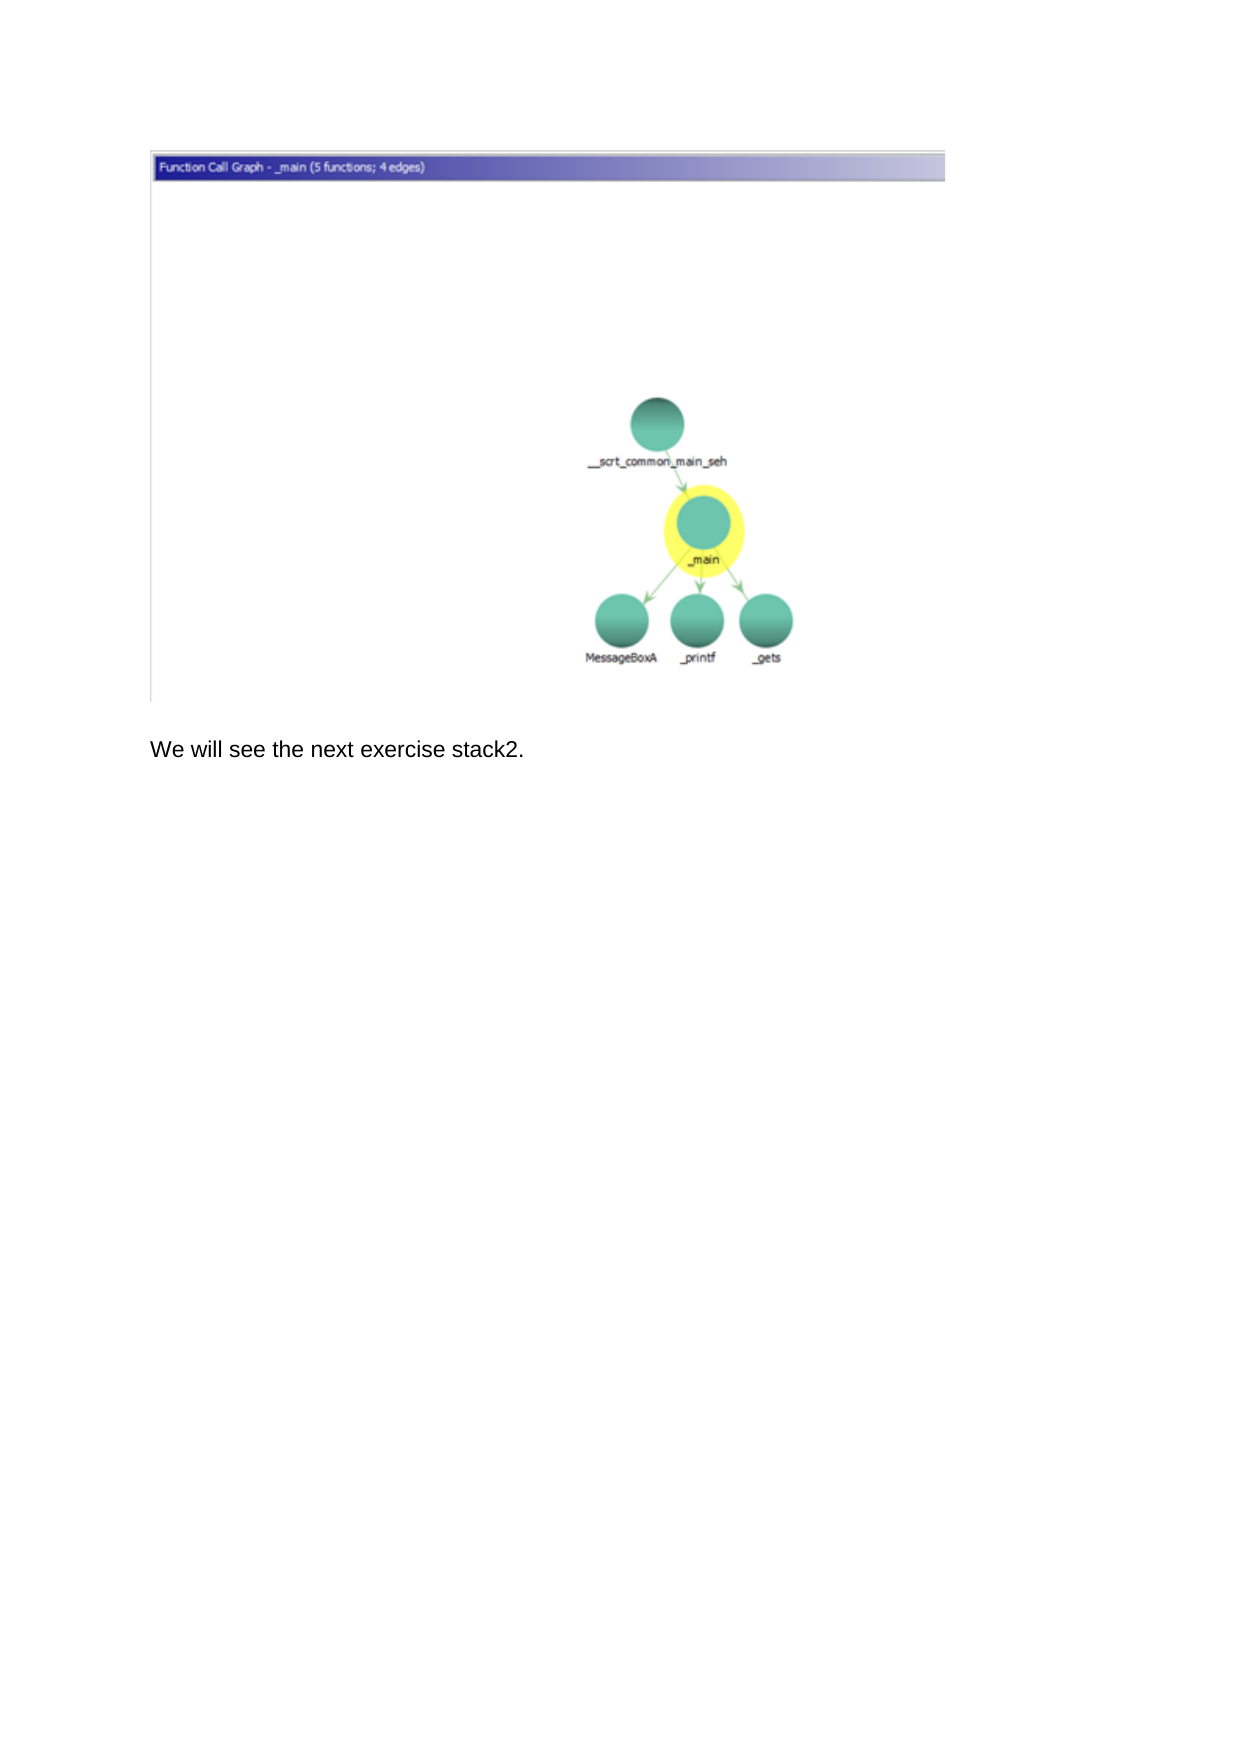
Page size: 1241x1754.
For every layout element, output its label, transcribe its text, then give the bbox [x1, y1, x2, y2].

text We will see the next exercise stack2. [150, 736, 1090, 762]
picture [150, 150, 946, 702]
